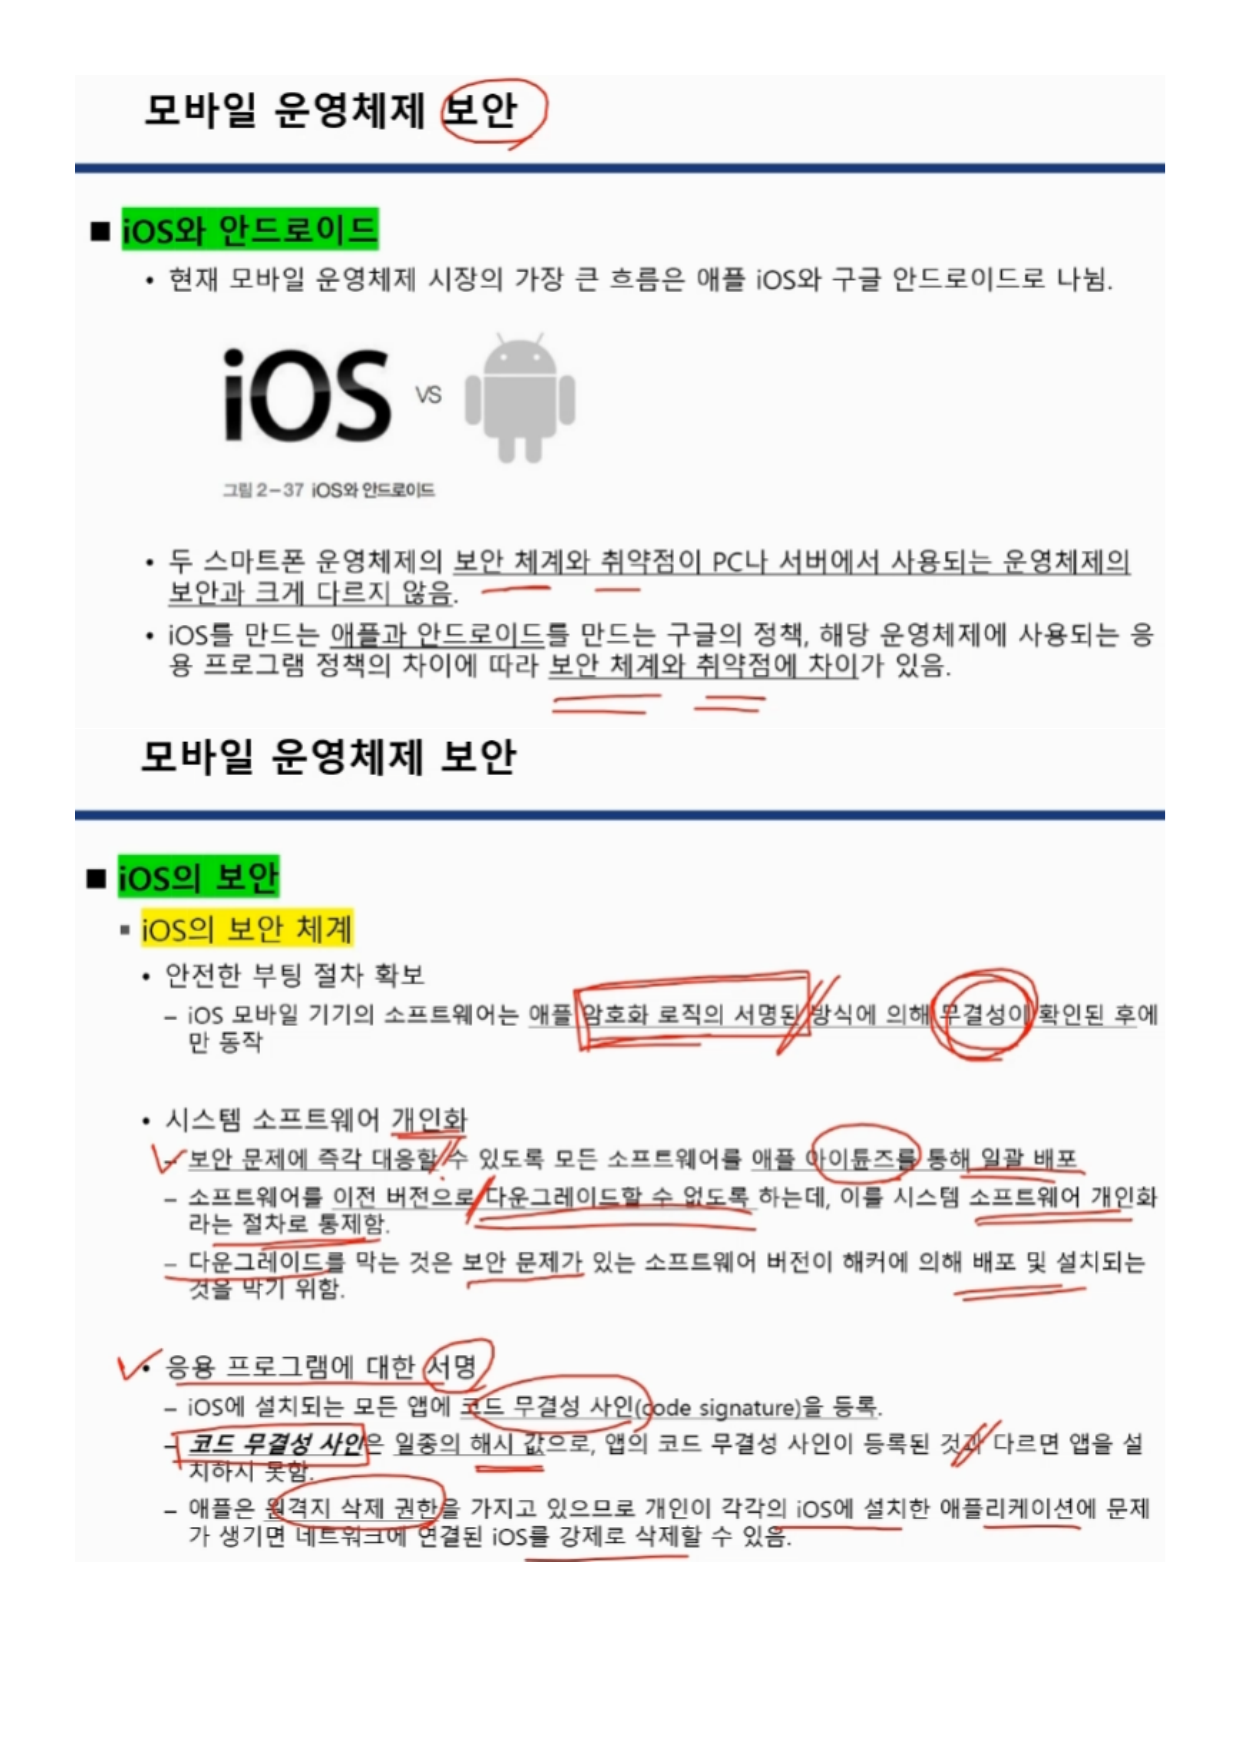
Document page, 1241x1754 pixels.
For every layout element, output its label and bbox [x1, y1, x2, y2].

picture [75, 729, 1166, 1562]
picture [75, 75, 1166, 728]
